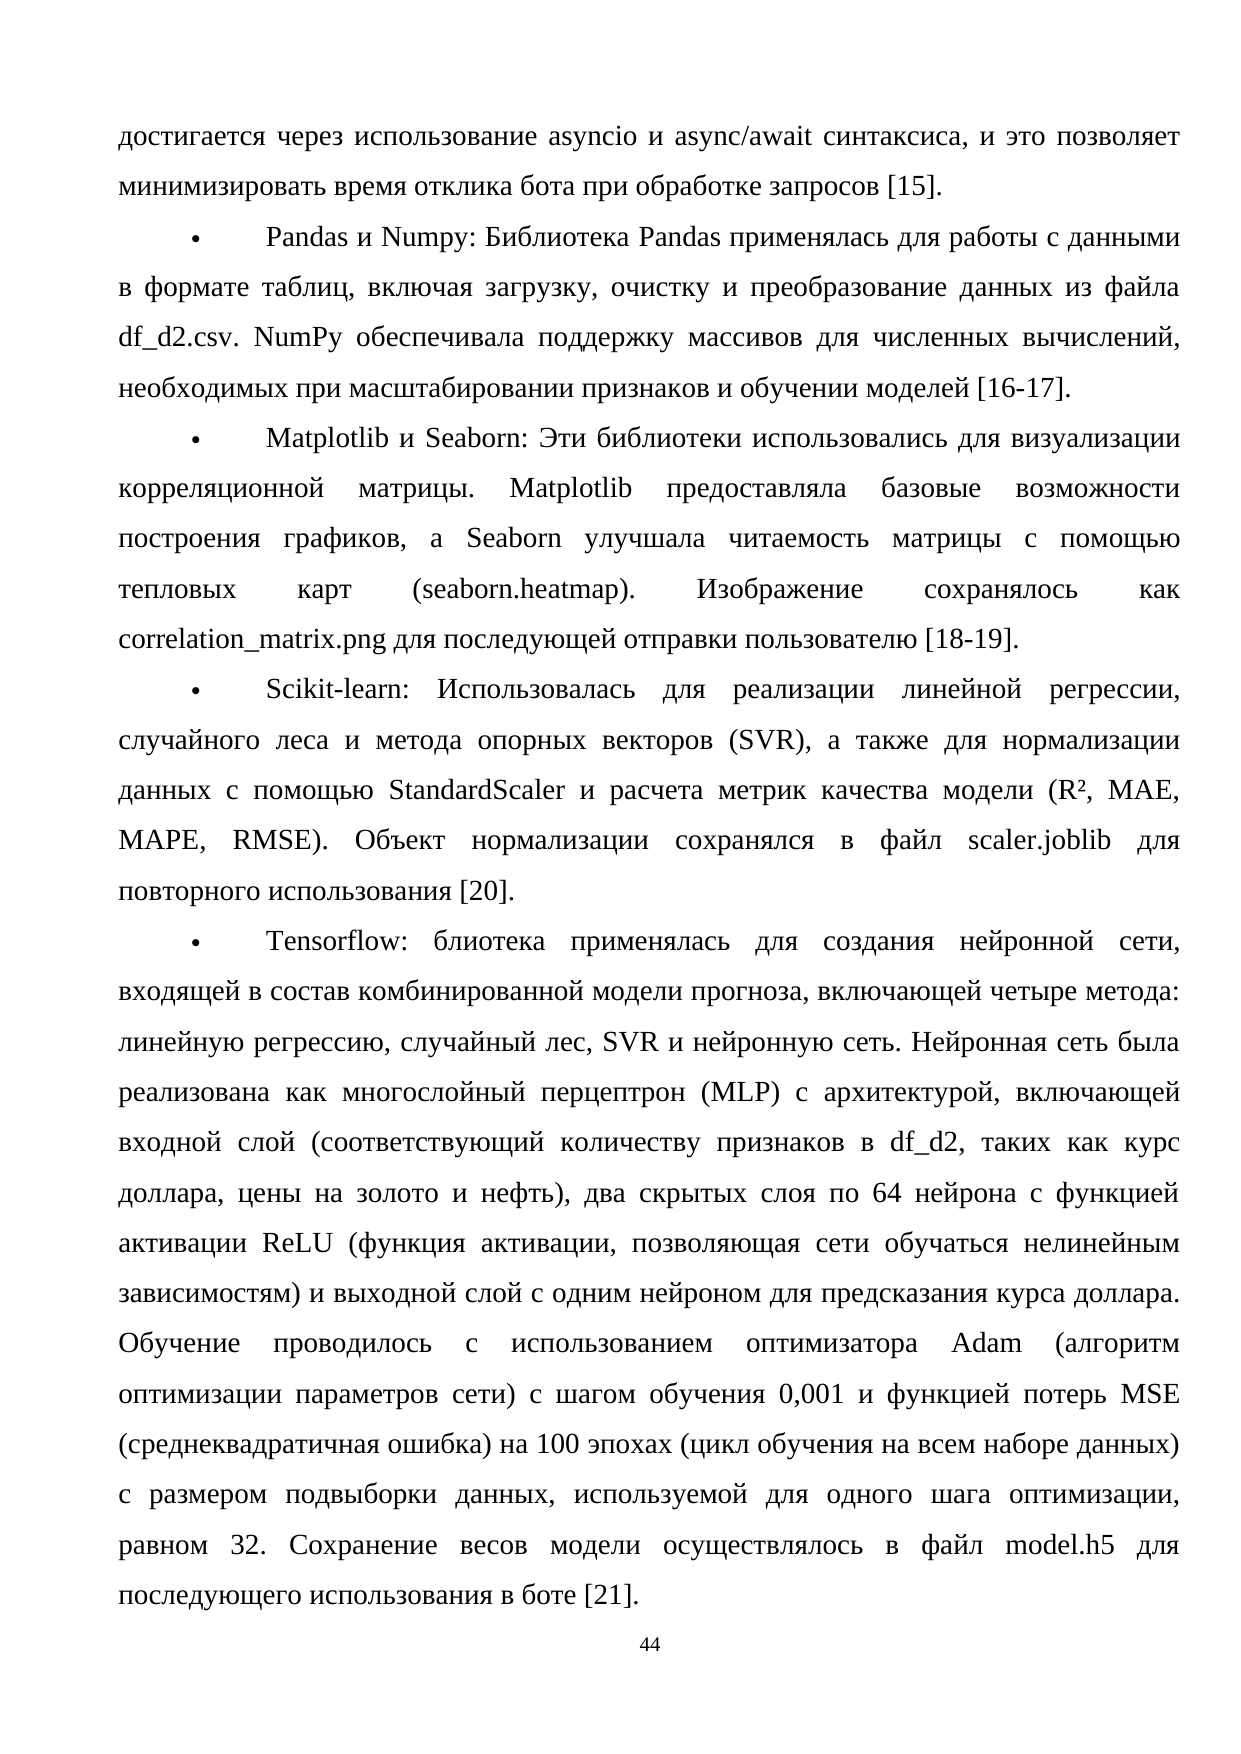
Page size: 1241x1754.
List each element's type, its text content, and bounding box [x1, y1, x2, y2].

list Matplotlib и Seaborn: Эти библиотеки использовались для визуализации корреляционной матрицы. Matplotlib предоставляла базовые возможности построения графиков, а Seaborn улучшала читаемость матрицы с помощью тепловых карт (seaborn.heatmap). Изображение сохранялось как correlation_matrix.png для последующей отправки пользователю [18-19]. [118, 420, 1181, 655]
list Pandas и Numpy: Библиотека Pandas применялась для работы с данными в формате таблиц, включая загрузку, очистку и преобразование данных из файла df_d2.csv. NumPy обеспечивала поддержку массивов для численных вычислений, необходимых при масштабировании признаков и обучении моделей [16-17]. [118, 219, 1181, 403]
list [118, 118, 1181, 202]
list Scikit-learn: Использовалась для реализации линейной регрессии, случайного леса и метода опорных векторов (SVR), а также для нормализации данных с помощью StandardScaler и расчета метрик качества модели (R², MAE, MAPE, RMSE). Объект нормализации сохранялся в файл scaler.joblib для повторного использования [20]. [118, 672, 1181, 906]
list Tensorflow: блиотека применялась для создания нейронной сети, входящей в состав комбинированной модели прогноза, включающей четыре метода: линейную регрессию, случайный лес, SVR и нейронную сеть. Нейронная сеть была реализована как многослойный перцептрон (MLP) с архитектурой, включающей входной слой (соответствующий количеству признаков в df_d2, таких как курс доллара, цены на золото и нефть), два скрытых слоя по 64 нейрона с функцией активации ReLU (функция активации, позволяющая сети обучаться нелинейным зависимостям) и выходной слой с одним нейроном для предсказания курса доллара. Обучение проводилось с использованием оптимизатора Adam (алгоритм оптимизации параметров сети) с шагом обучения 0,001 и функцией потерь MSE (среднеквадратичная ошибка) на 100 эпохах (цикл обучения на всем наборе данных) с размером подвыборки данных, используемой для одного шага оптимизации, равном 32. Сохранение весов модели осуществлялось в файл model.h5 для последующего использования в боте [21]. [118, 923, 1181, 1611]
